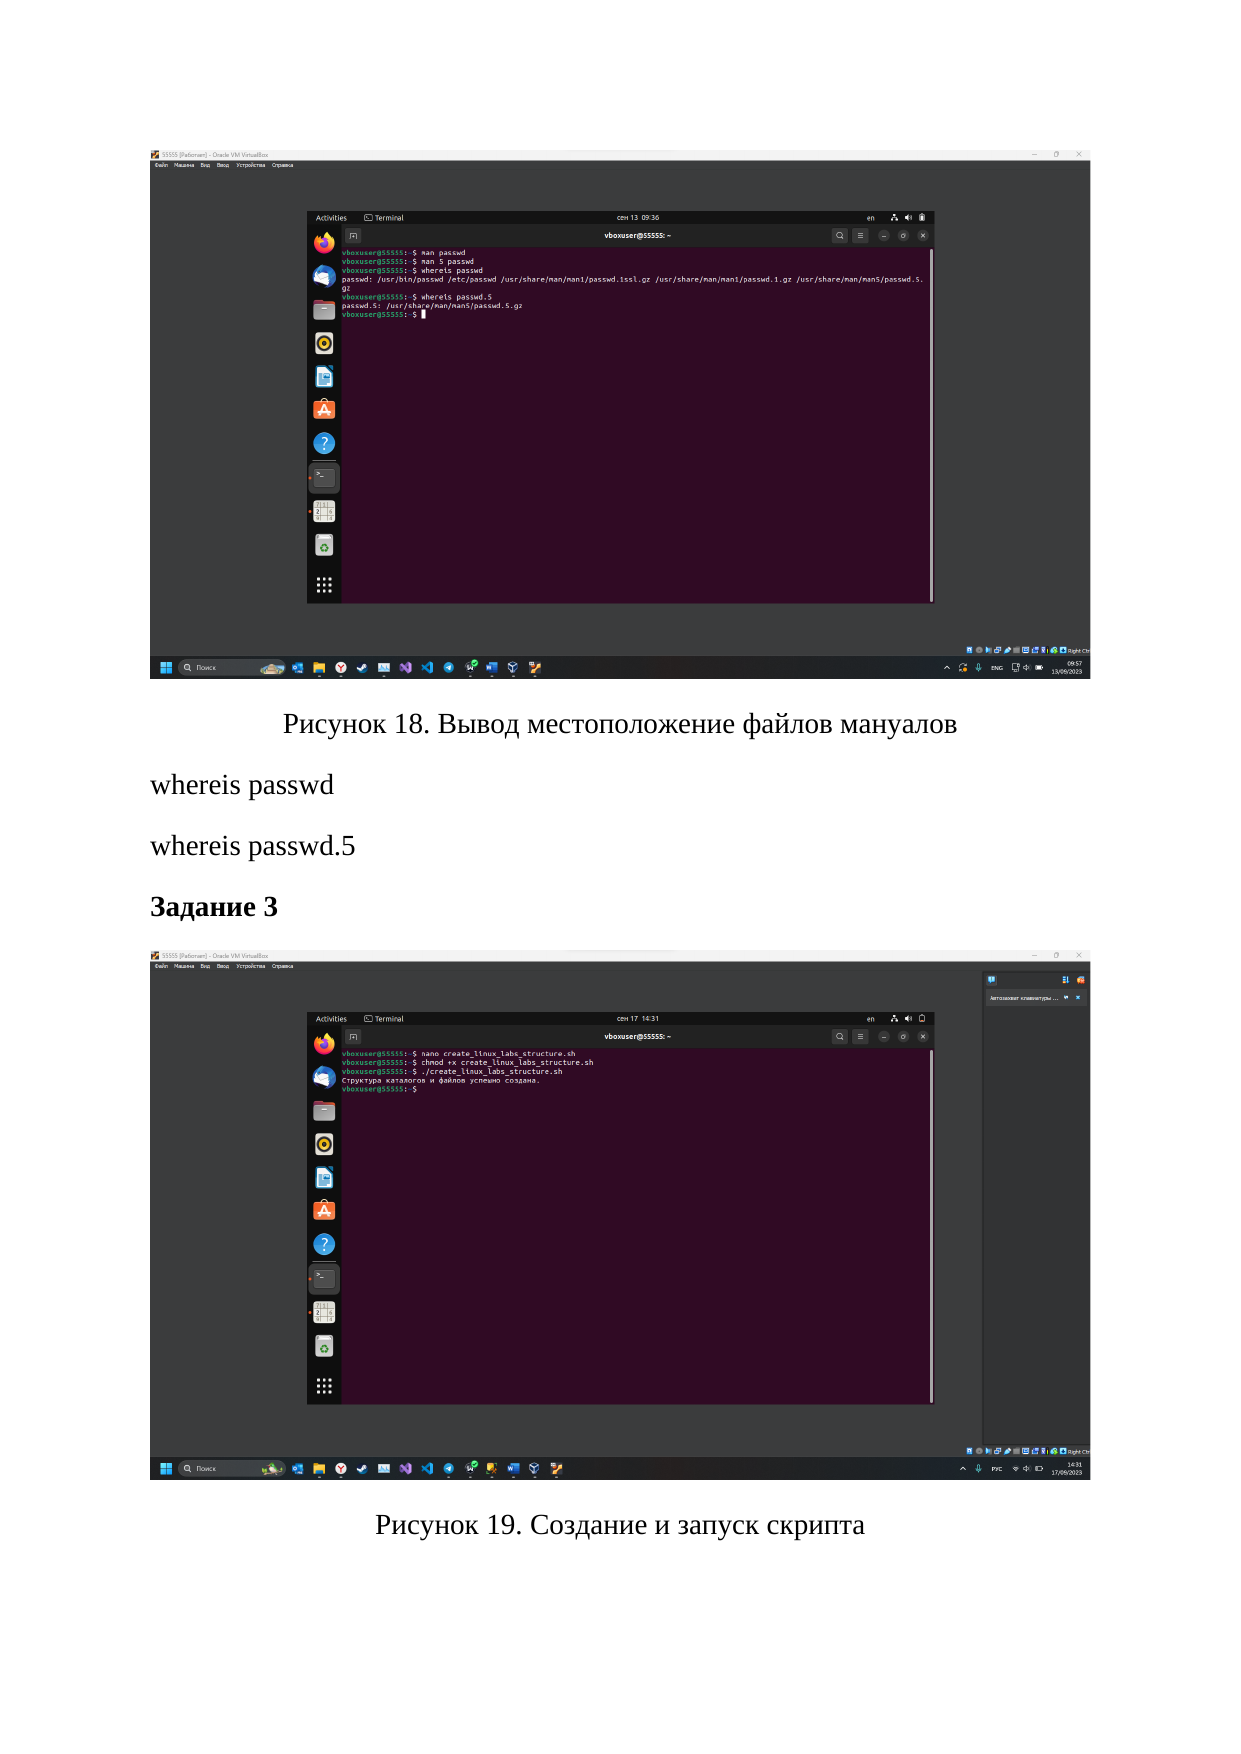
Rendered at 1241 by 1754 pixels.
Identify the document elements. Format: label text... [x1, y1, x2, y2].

picture [150, 150, 1091, 679]
text Рисунок 19. Создание и запуск скрипта [150, 1507, 1090, 1540]
text whereis passwd [150, 767, 1090, 801]
picture [150, 950, 1091, 1480]
text Задание 3 [150, 889, 1090, 923]
text whereis passwd.5 [150, 828, 1090, 862]
text Рисунок 18. Вывод местоположение файлов мануалов [150, 706, 1090, 740]
